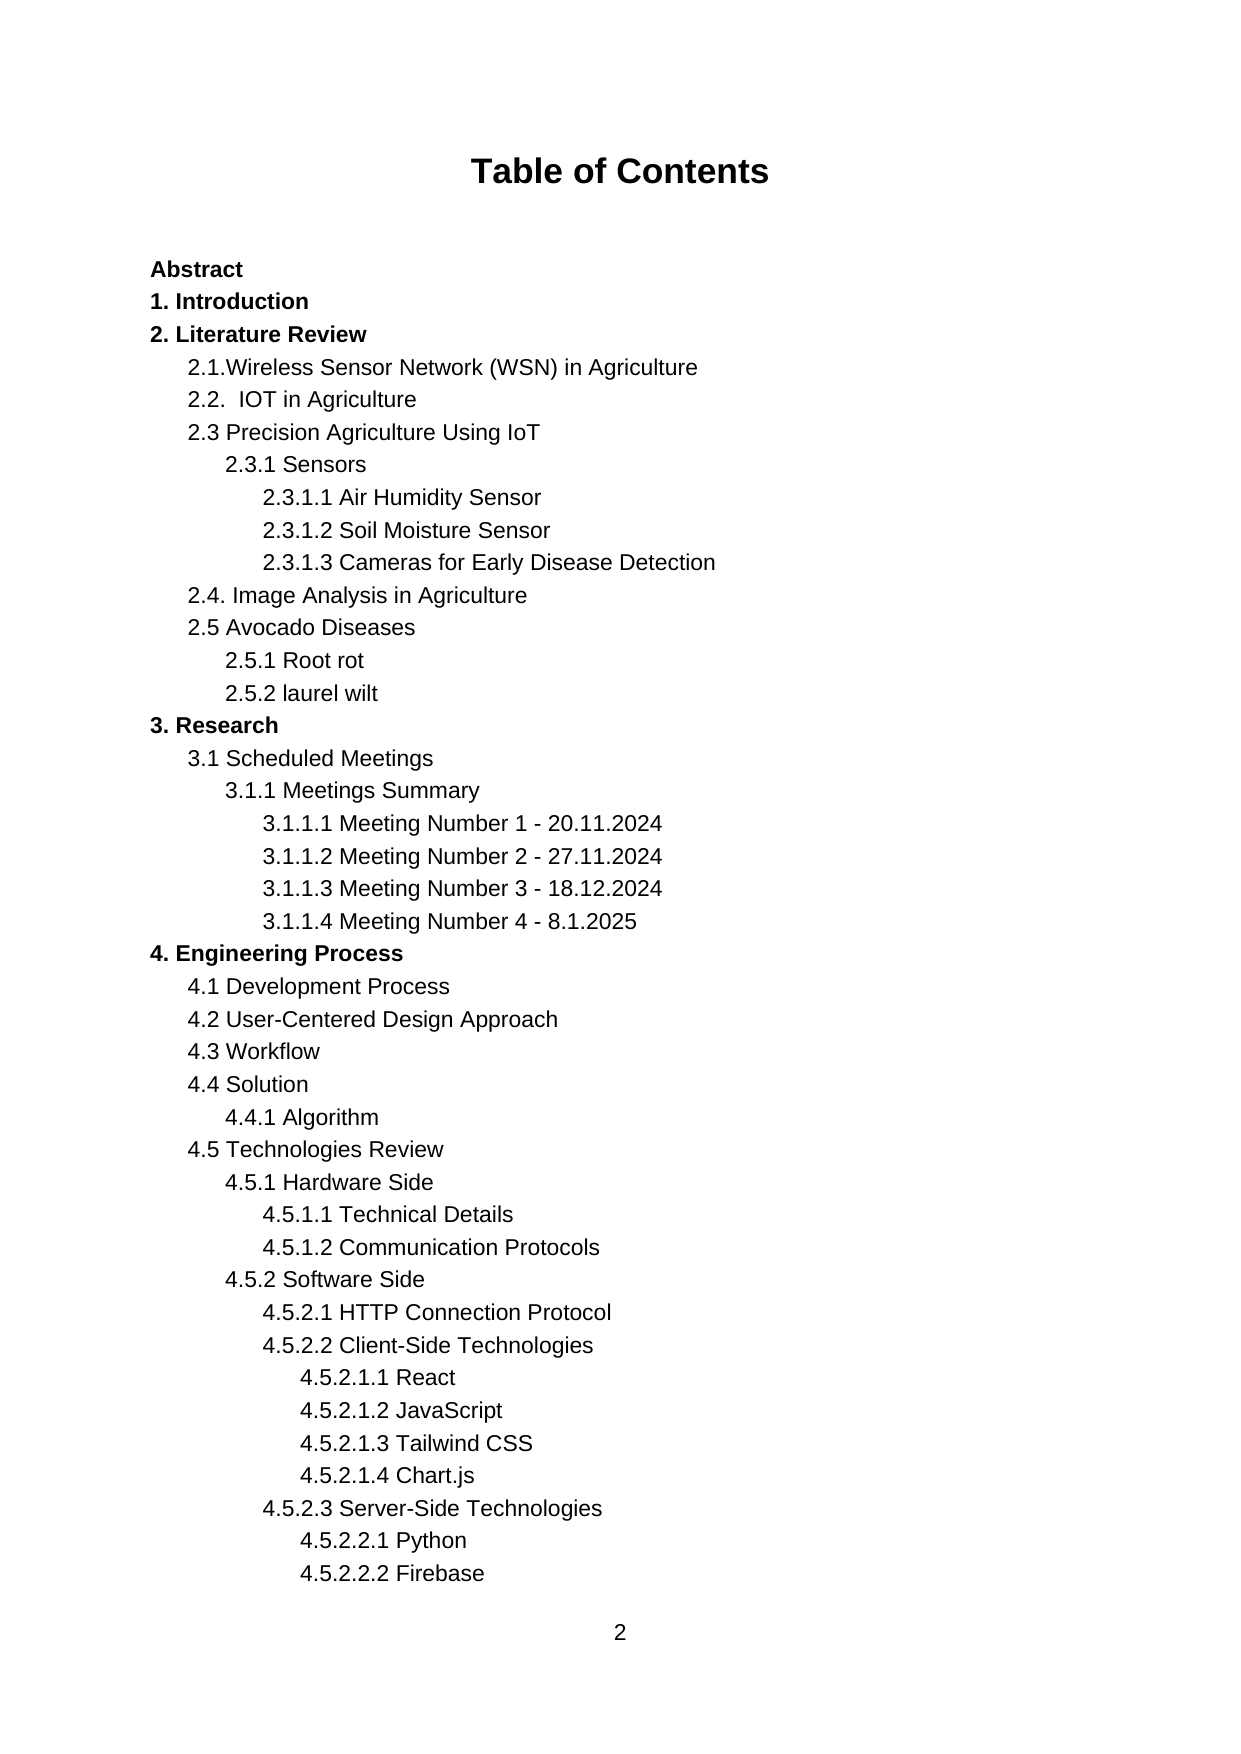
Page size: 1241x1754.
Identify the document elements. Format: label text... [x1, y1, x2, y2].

text Table of Contents [150, 150, 1090, 191]
